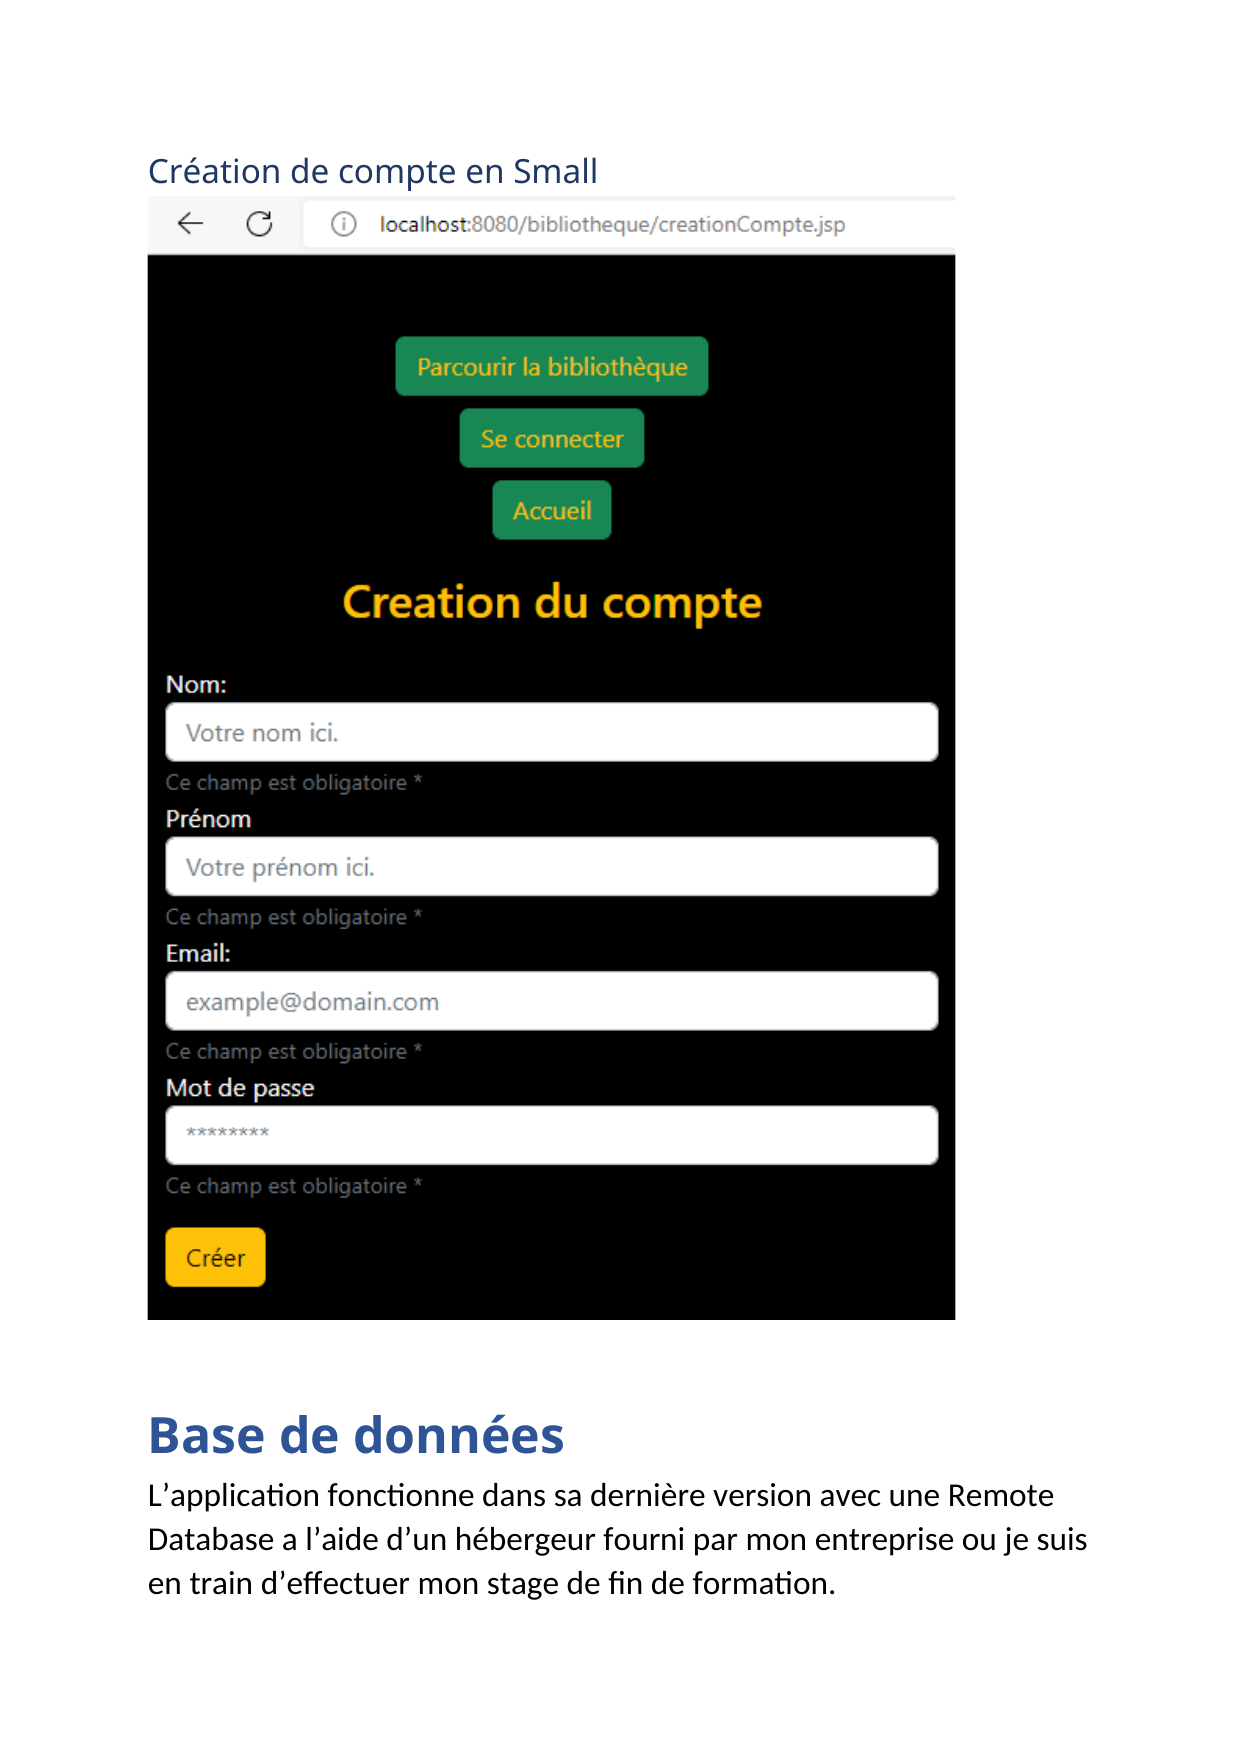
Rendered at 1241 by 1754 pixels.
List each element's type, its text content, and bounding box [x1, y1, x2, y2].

picture [147, 196, 956, 1320]
text L’application fonctionne dans sa dernière version avec une Remote Database a l’aide d’un hébergeur fourni par mon entreprise ou je suis en train d’effectuer mon stage de fin de formation. [148, 1474, 1093, 1603]
subtitle Création de compte en Small [148, 148, 1093, 193]
subtitle Base de données [148, 1401, 1093, 1469]
